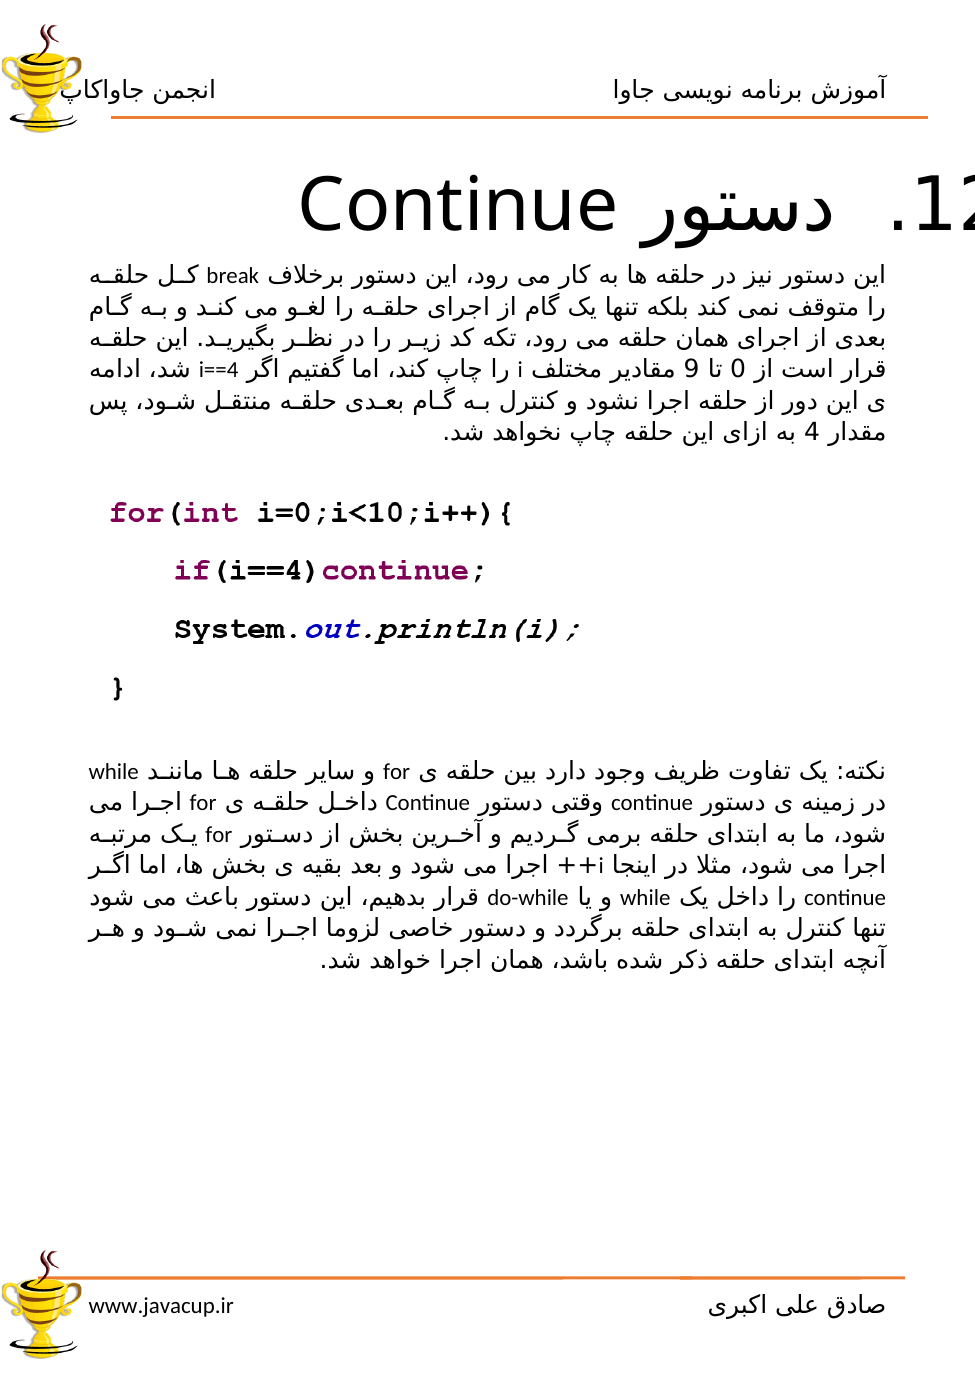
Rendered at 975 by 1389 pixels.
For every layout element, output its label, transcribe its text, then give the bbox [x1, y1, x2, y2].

picture [0, 21, 82, 132]
picture [88, 465, 724, 738]
picture [0, 1247, 82, 1358]
subtitle دستور Continue [89, 150, 886, 252]
text این دستور نیز در حلقه ها به کار می رود، این دستور برخلاف break کل حلقه را متوقف نمی کند بلکه تنها یک گام از اجرای حلقه را لغو می کند و به گام بعدی از اجرای همان حلقه می رود، تکه کد زیر را در نظر بگیرید. این حلقه قرار است از 0 تا 9 مقادیر مختلف i را چاپ کند، اما گفتیم اگر i==4 شد، ادامه ی این دور از حلقه اجرا نشود و کنترل به گام بعدی حلقه منتقل شود، پس مقدار 4 به ازای این حلقه چاپ نخواهد شد. [89, 260, 886, 447]
text نکته: یک تفاوت ظریف وجود دارد بین حلقه ی for و سایر حلقه ها مانند while در زمینه ی دستور continue وقتی دستور Continue داخل حلقه ی for اجرا می شود، ما به ابتدای حلقه برمی گردیم و آخرین بخش از دستور for یک مرتبه اجرا می شود، مثلا در اینجا i++ اجرا می شود و بعد بقیه ی بخش ها، اما اگر continue را داخل یک while و یا do-while قرار بدهیم، این دستور باعث می شود تنها کنترل به ابتدای حلقه برگردد و دستور خاصی لزوما اجرا نمی شود و هر آنچه ابتدای حلقه ذکر شده باشد، همان اجرا خواهد شد. [89, 756, 886, 974]
